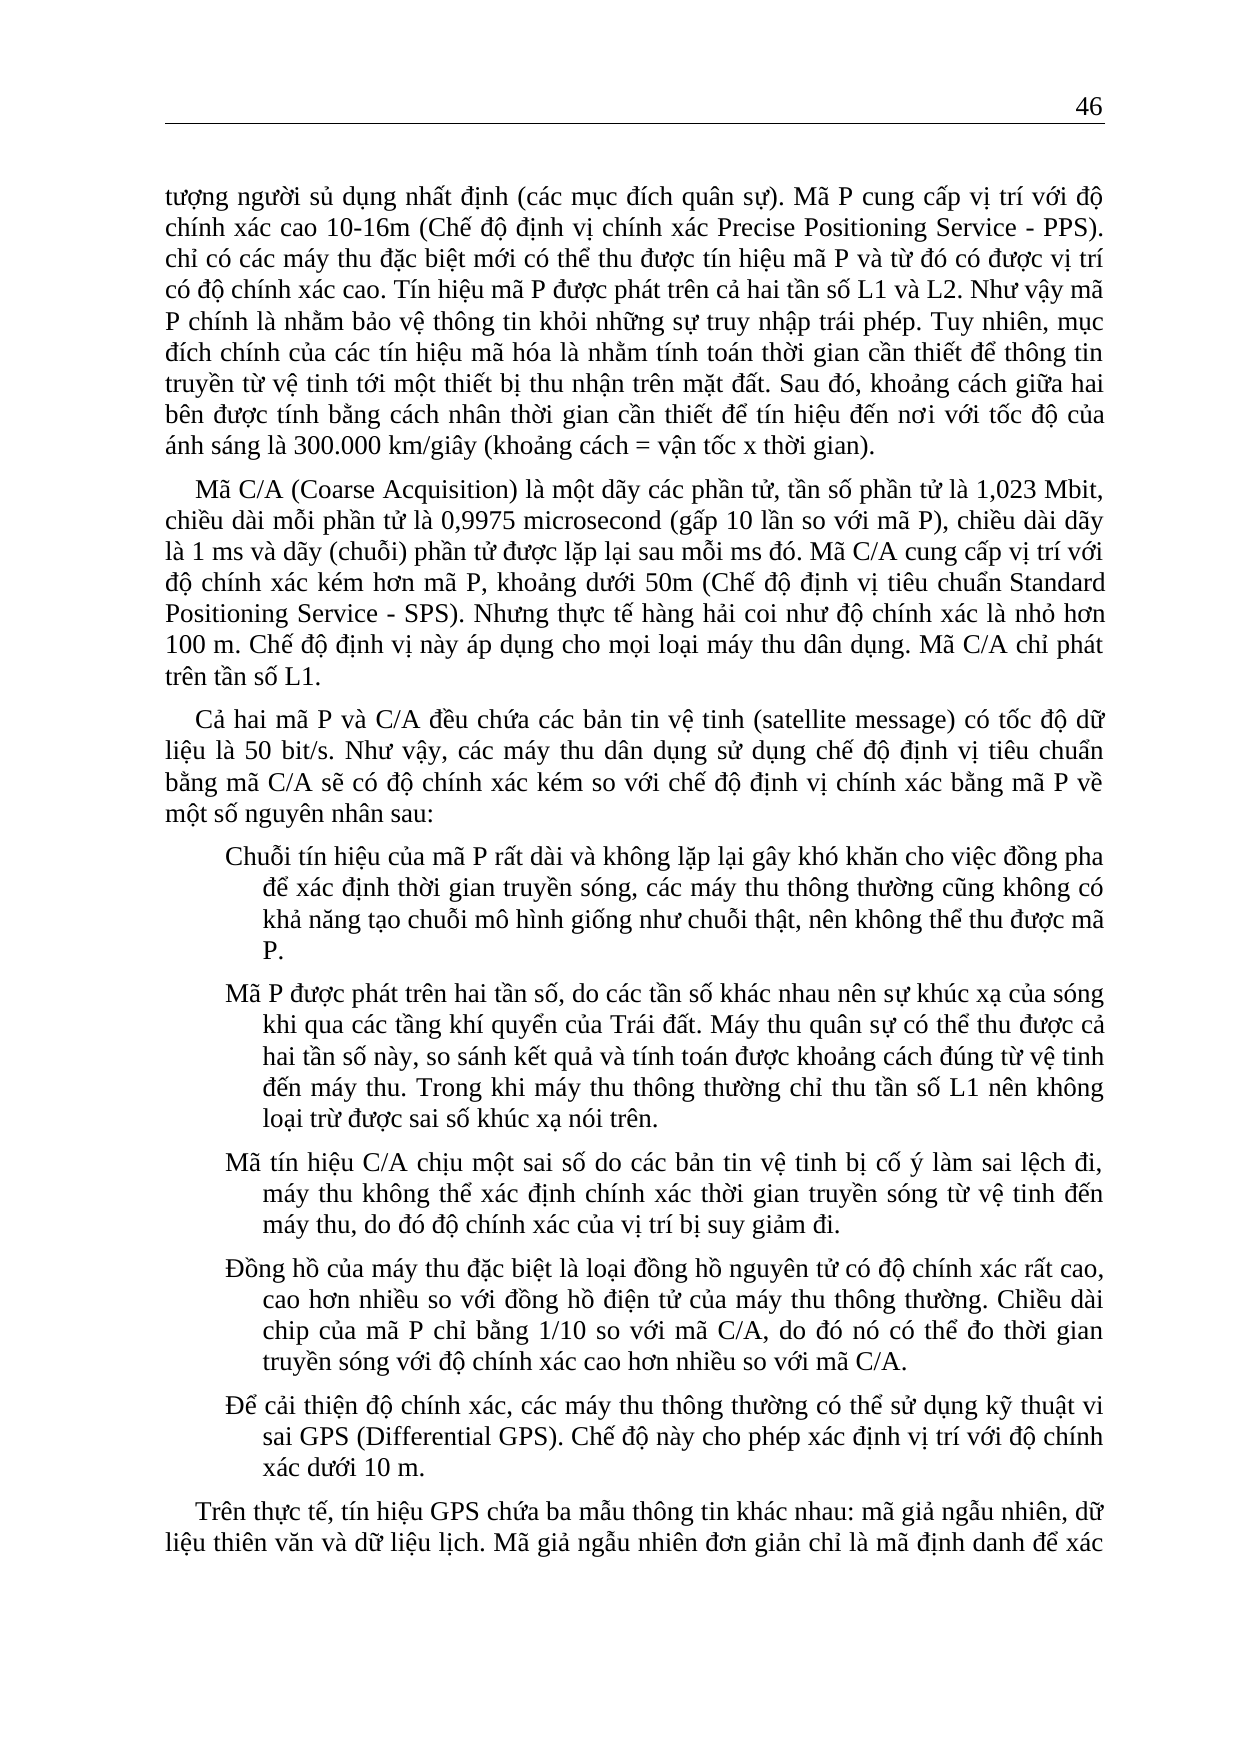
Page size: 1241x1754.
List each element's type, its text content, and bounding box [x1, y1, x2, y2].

list Mã tín hiệu C/A chịu một sai số do các bản tin vệ tinh bị cố ý làm sai lệch đi, máy thu không thể xác định chính xác thời gian truyền sóng từ vệ tinh đến máy thu, do đó độ chính xác của vị trí bị suy giảm đi. [225, 1146, 1105, 1239]
list Mã P được phát trên hai tần số, do các tần số khác nhau nên sự khúc xạ của sóng khi qua các tầng khí quyển của Trái đất. Máy thu quân sự có thể thu được cả hai tần số này, so sánh kết quả và tính toán được khoảng cách đúng từ vệ tinh đến máy thu. Trong khi máy thu thông thường chỉ thu tần số L1 nên không loại trừ được sai số khúc xạ nói trên. [225, 977, 1105, 1133]
text Mã C/A (Coarse Acquisition) là một dãy các phần tử, tần số phần tử là 1,023 Mbit, chiều dài mỗi phần tử là 0,9975 microsecond (gấp 10 lần so với mã P), chiều dài dãy là 1 ms và dãy (chuỗi) phần tử được lặp lại sau mỗi ms đó. Mã C/A cung cấp vị trí với độ chính xác kém hơn mã P, khoảng dưới 50m (Chế độ định vị tiêu chuẩn Standard Positioning Service - SPS). Nhưng thực tế hàng hải coi như độ chính xác là nhỏ hơn 100 m. Chế độ định vị này áp dụng cho mọi loại máy thu dân dụng. Mã C/A chỉ phát trên tần số L1. [165, 473, 1105, 691]
list Chuỗi tín hiệu của mã P rất dài và không lặp lại gây khó khăn cho việc đồng pha để xác định thời gian truyền sóng, các máy thu thông thường cũng không có khả năng tạo chuỗi mô hình giống như chuỗi thật, nên không thể thu được mã P. [225, 840, 1105, 965]
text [165, 1495, 1105, 1557]
text Cả hai mã P và C/A đều chứa các bản tin vệ tinh (satellite message) có tốc độ dữ liệu là 50 bit/s. Như vậy, các máy thu dân dụng sử dụng chế độ định vị tiêu chuẩn bằng mã C/A sẽ có độ chính xác kém so với chế độ định vị chính xác bằng mã P về một số nguyên nhân sau: [165, 703, 1105, 828]
list Để cải thiện độ chính xác, các máy thu thông thường có thể sử dụng kỹ thuật vi sai GPS (Differential GPS). Chế độ này cho phép xác định vị trí với độ chính xác dưới 10 m. [225, 1389, 1105, 1482]
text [165, 180, 1105, 460]
list Đồng hồ của máy thu đặc biệt là loại đồng hồ nguyên tử có độ chính xác rất cao, cao hơn nhiều so với đồng hồ điện tử của máy thu thông thường. Chiều dài chip của mã P chỉ bằng 1/10 so với mã C/A, do đó nó có thể đo thời gian truyền sóng với độ chính xác cao hơn nhiều so với mã C/A. [225, 1252, 1105, 1376]
